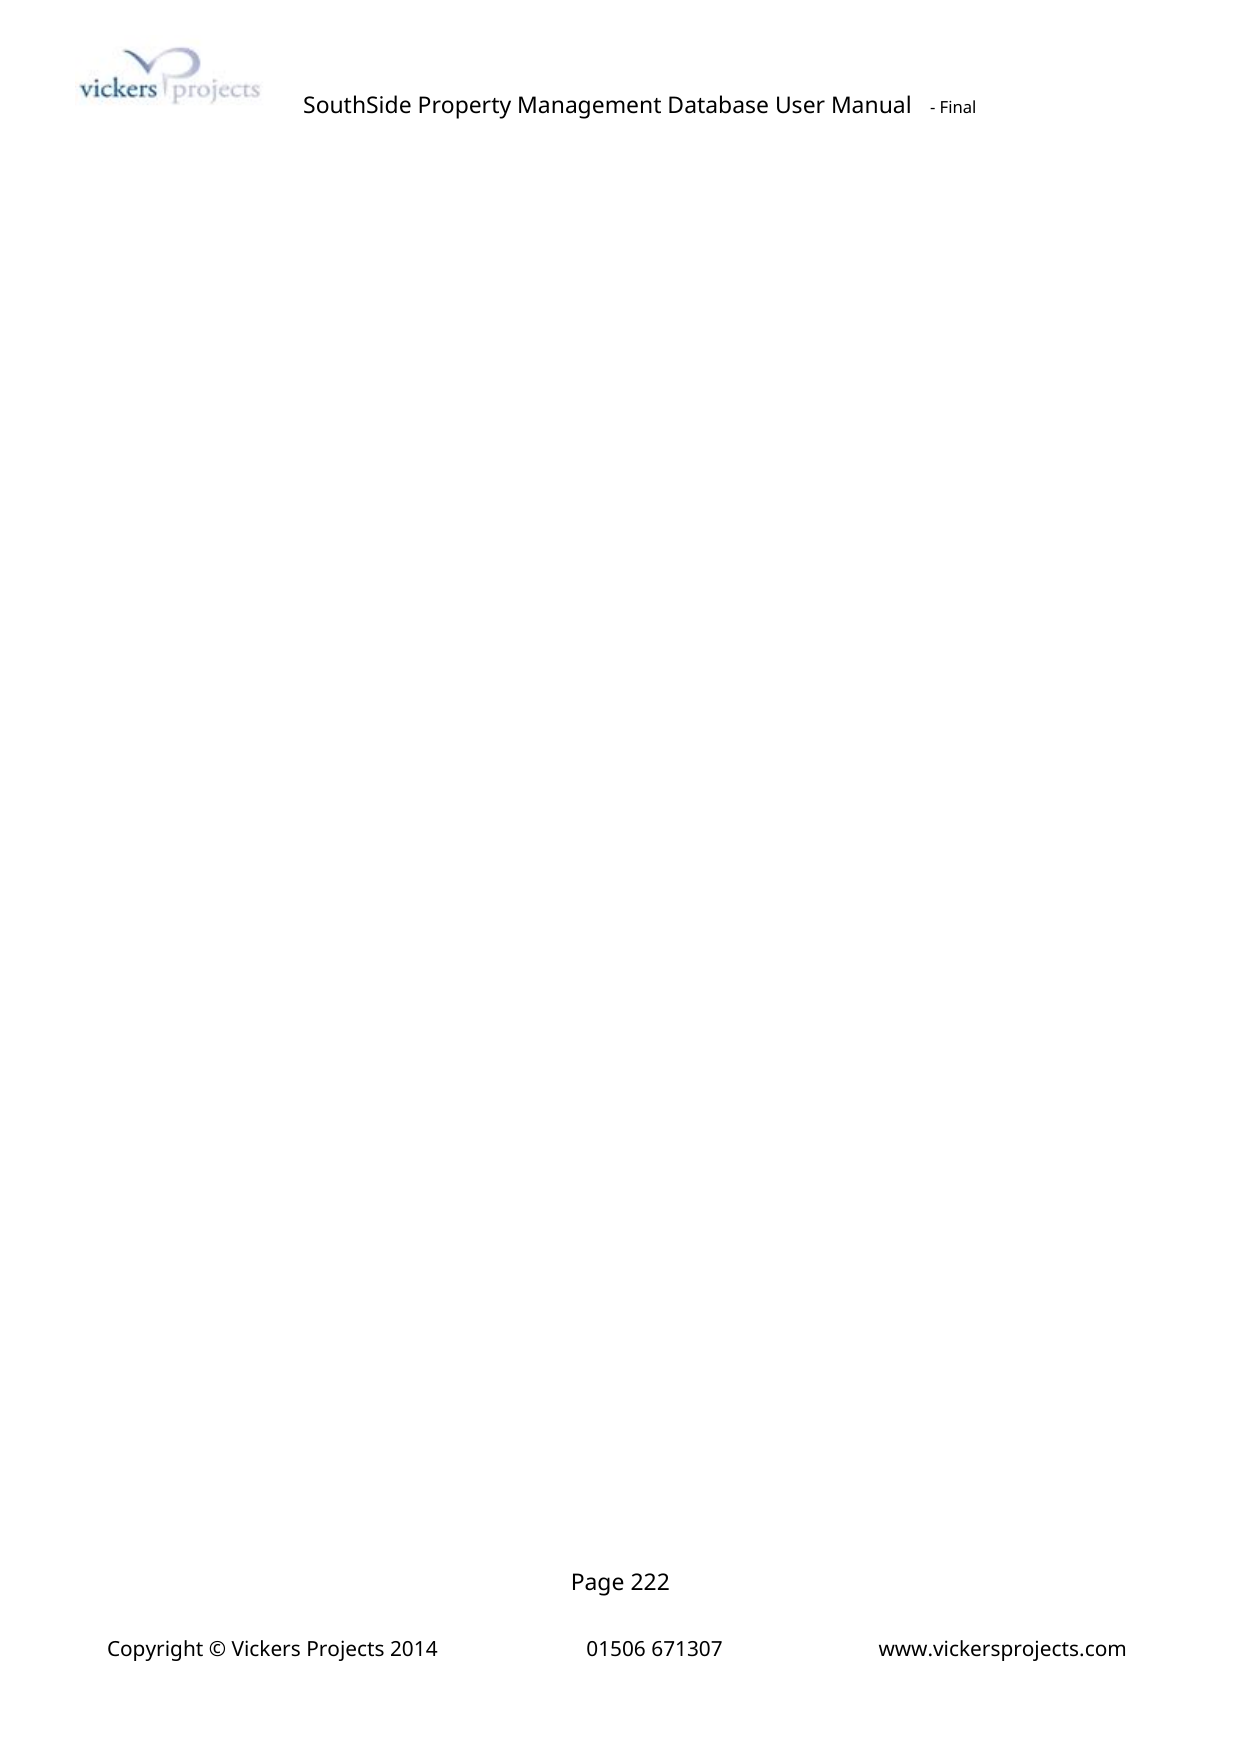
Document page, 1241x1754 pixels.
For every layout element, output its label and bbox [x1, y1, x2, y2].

picture [75, 35, 268, 114]
